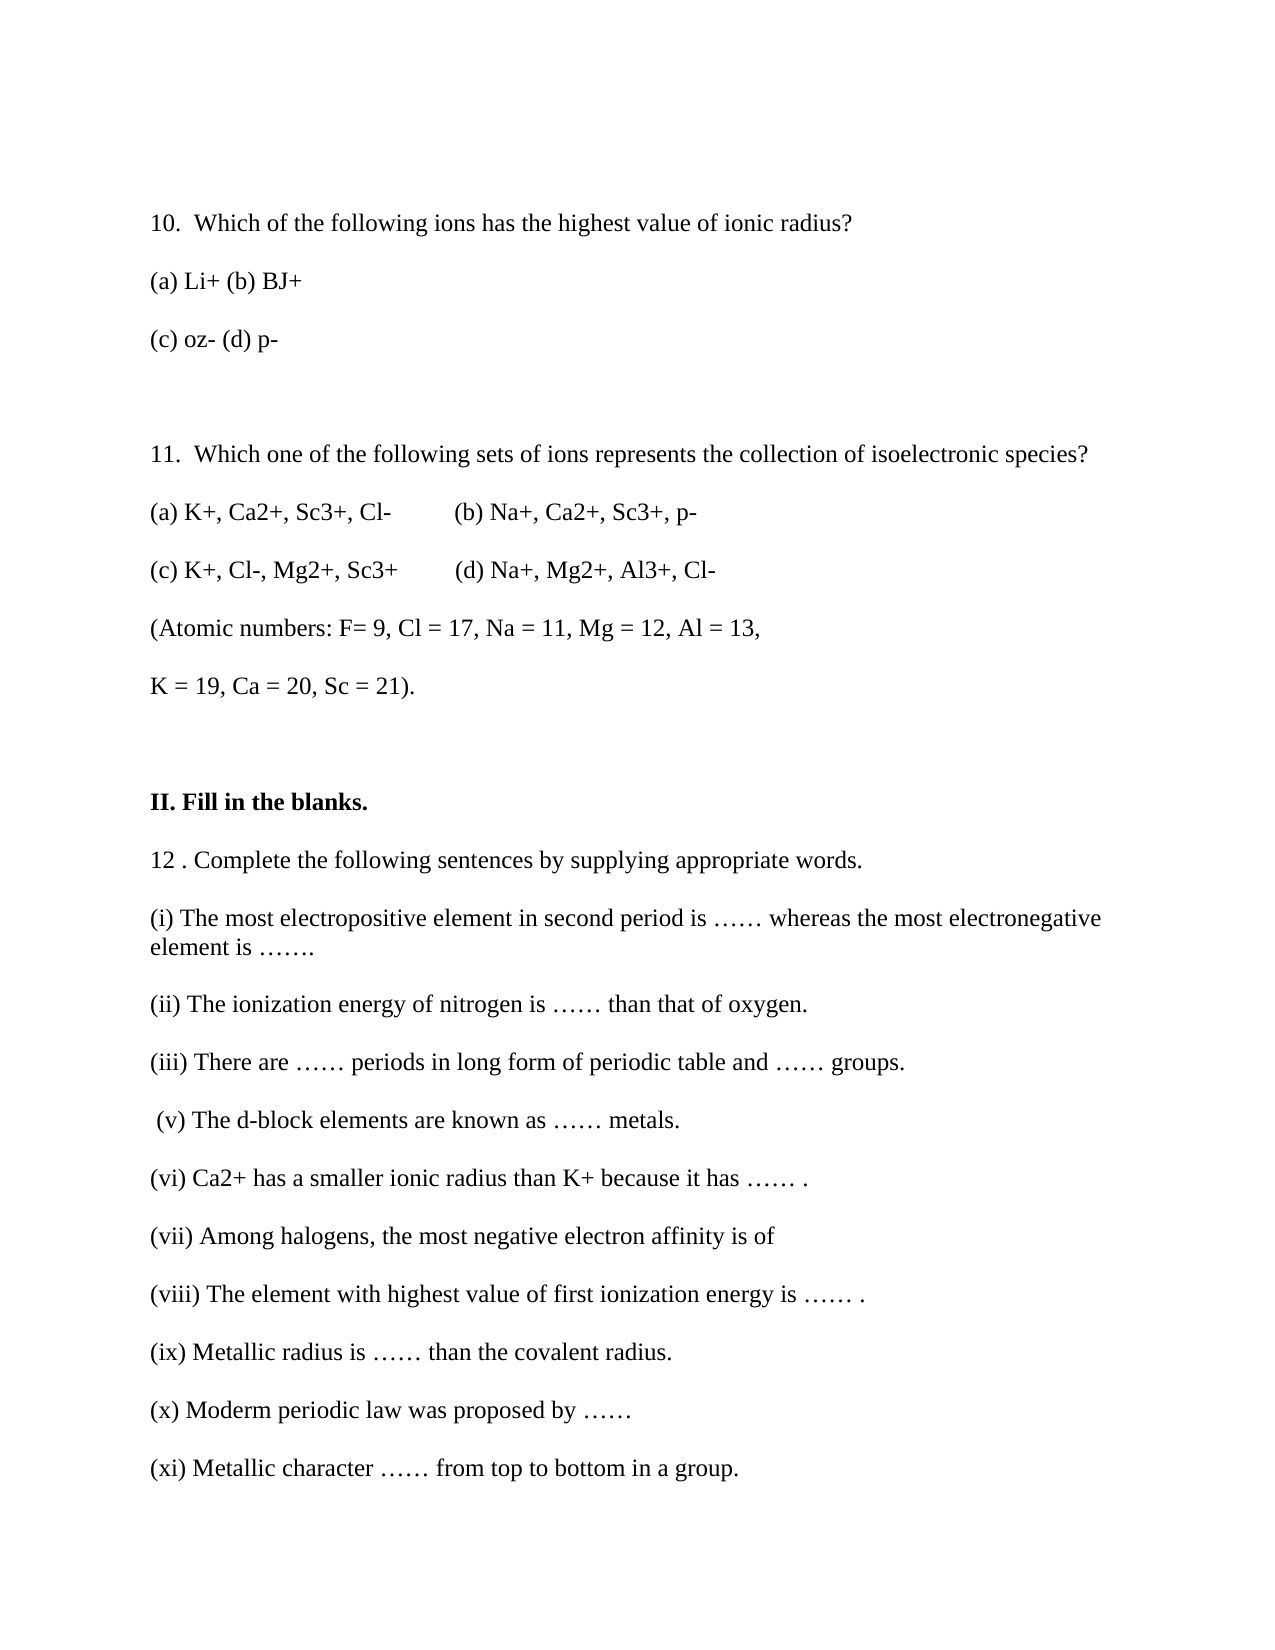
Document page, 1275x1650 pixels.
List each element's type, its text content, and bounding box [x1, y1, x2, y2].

text (iii) There are …… periods in long form of periodic table and …… groups. [150, 1047, 1125, 1076]
text (vi) Ca2+ has a smaller ionic radius than K+ because it has …… . [150, 1163, 1125, 1192]
text (vii) Among halogens, the most negative electron affinity is of [150, 1221, 1125, 1250]
text 11. Which one of the following sets of ions represents the collection of isoelectronic species? [150, 439, 1125, 468]
text (c) oz- (d) p- [150, 324, 1125, 352]
text K = 19, Ca = 20, Sc = 21). [150, 671, 1125, 700]
text (xi) Metallic character …… from top to bottom in a group. [150, 1453, 1125, 1482]
text (Atomic numbers: F= 9, Cl = 17, Na = 11, Mg = 12, Al = 13, [150, 613, 1125, 642]
text (v) The d-block elements are known as …… metals. [150, 1105, 1125, 1134]
text (a) Li+ (b) BJ+ [150, 266, 1125, 294]
text II. Fill in the blanks. [150, 787, 1125, 816]
text (viii) The element with highest value of first ionization energy is …… . [150, 1279, 1125, 1308]
text (a) K+, Ca2+, Sc3+, Cl- (b) Na+, Ca2+, Sc3+, p- [150, 497, 1125, 526]
text (ii) The ionization energy of nitrogen is …… than that of oxygen. [150, 989, 1125, 1018]
text (x) Moderm periodic law was proposed by …… [150, 1395, 1125, 1424]
text (ix) Metallic radius is …… than the covalent radius. [150, 1337, 1125, 1366]
text 10. Which of the following ions has the highest value of ionic radius? [150, 208, 1125, 237]
text 12 . Complete the following sentences by supplying appropriate words. [150, 845, 1125, 874]
text (c) K+, Cl-, Mg2+, Sc3+ (d) Na+, Mg2+, Al3+, Cl- [150, 555, 1125, 584]
text (i) The most electropositive element in second period is …… whereas the most electronegative element is ……. [150, 903, 1125, 960]
